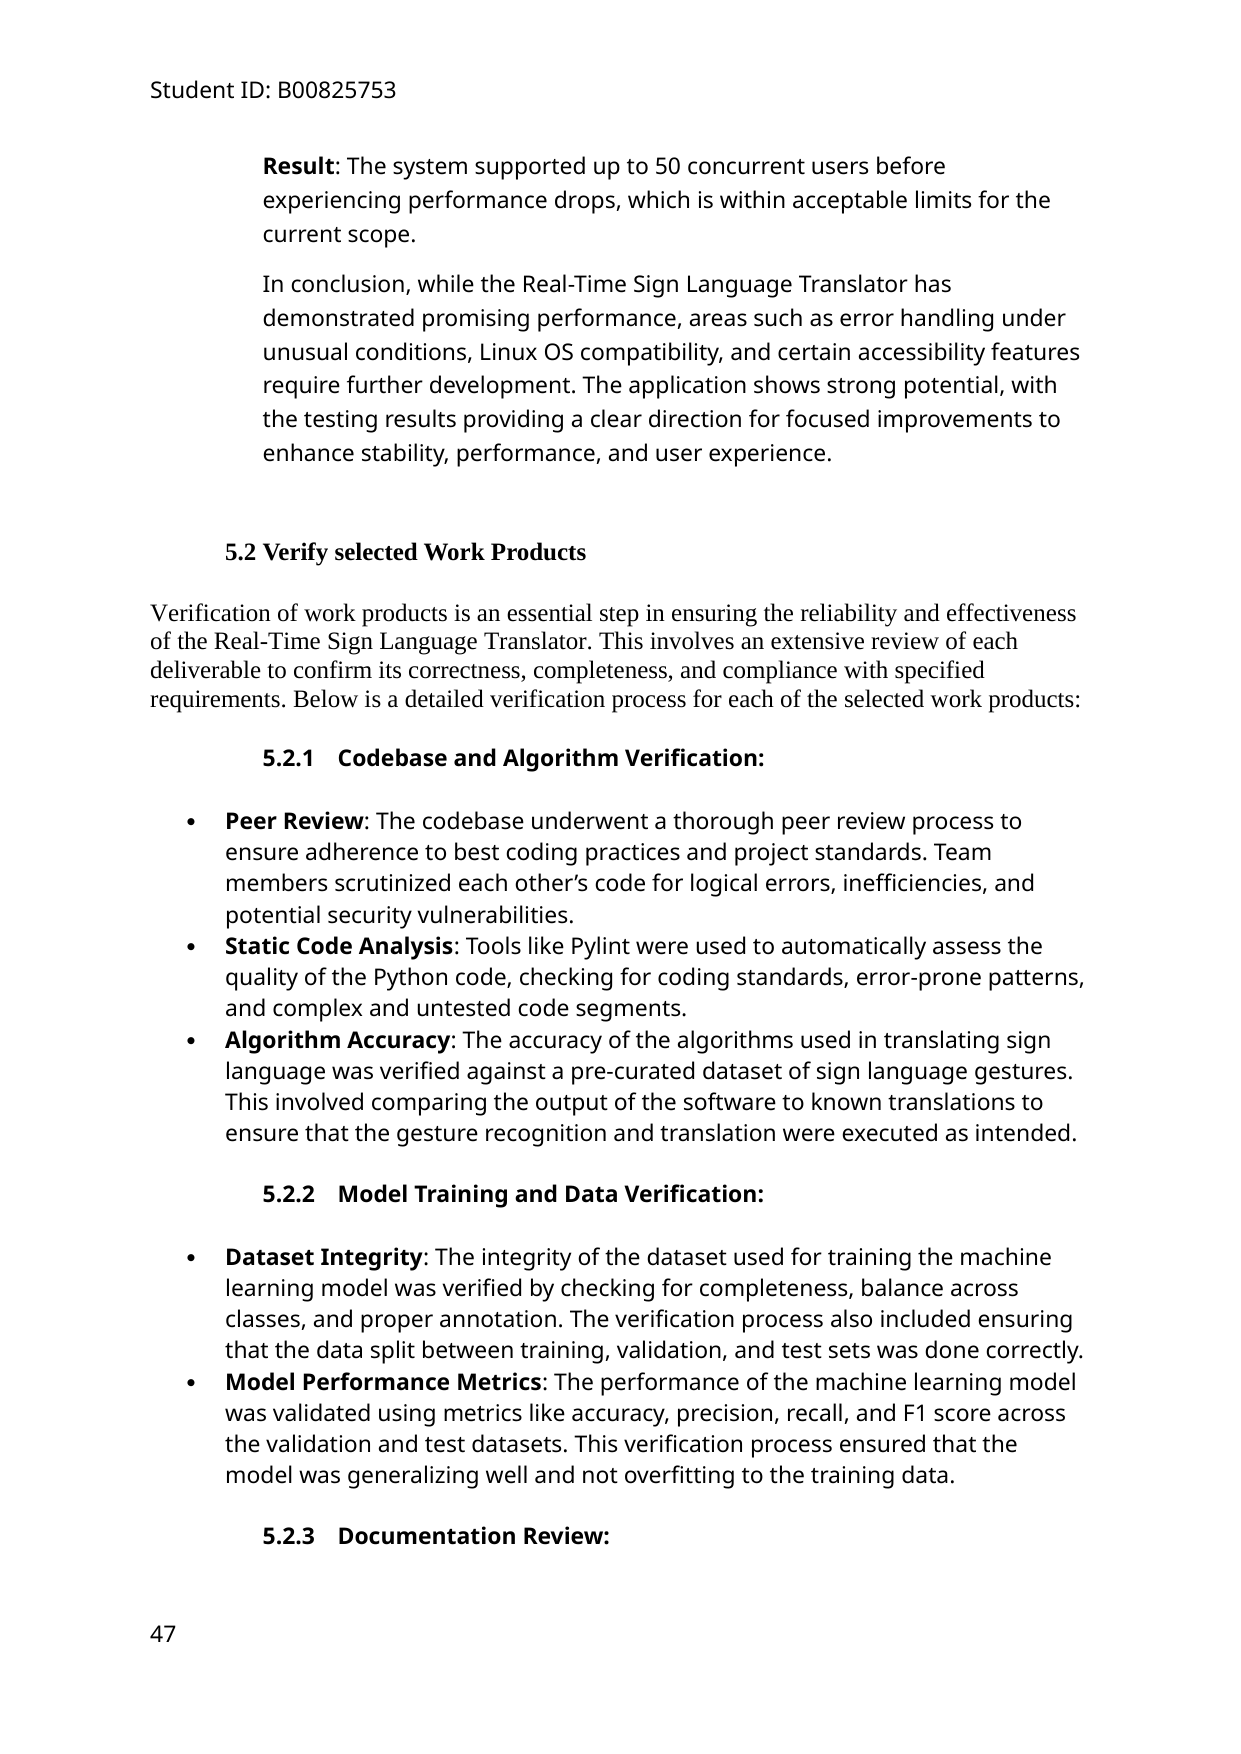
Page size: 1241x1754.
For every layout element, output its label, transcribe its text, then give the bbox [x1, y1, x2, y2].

subtitle Documentation Review: [262, 1520, 1090, 1551]
text Verification of work products is an essential step in ensuring the reliability and effectiveness of the Real-Time Sign Language Translator. This involves an extensive review of each deliverable to confirm its correctness, completeness, and compliance with specified requirements. Below is a detailed verification process for each of the selected work products: [150, 598, 1090, 713]
list Static Code Analysis: Tools like Pylint were used to automatically assess the quality of the Python code, checking for coding standards, error-prone patterns, and complex and untested code segments. [187, 930, 1090, 1023]
text In conclusion, while the Real-Time Sign Language Translator has demonstrated promising performance, areas such as error handling under unusual conditions, Linux OS compatibility, and certain accessibility features require further development. The application shows strong potential, with the testing results providing a clear direction for focused improvements to enhance stability, performance, and user experience. [262, 268, 1090, 468]
list Peer Review: The codebase underwent a thorough peer review process to ensure adherence to best coding practices and project standards. Team members scrutinized each other’s code for logical errors, inefficiencies, and potential security vulnerabilities. [187, 805, 1090, 930]
subtitle Codebase and Algorithm Verification: [262, 742, 1090, 773]
list Model Performance Metrics: The performance of the machine learning model was validated using metrics like accuracy, precision, recall, and F1 score across the validation and test datasets. This verification process ensured that the model was generalizing well and not overfitting to the training data. [187, 1366, 1090, 1491]
text Result: The system supported up to 50 concurrent users before experiencing performance drops, which is within acceptable limits for the current scope. [262, 150, 1090, 249]
list Algorithm Accuracy: The accuracy of the algorithms used in translating sign language was verified against a pre-curated dataset of sign language gestures. This involved comparing the output of the software to known translations to ensure that the gesture recognition and translation were executed as intended. [187, 1023, 1090, 1148]
text Verify selected Work Products [225, 537, 1090, 566]
list Dataset Integrity: The integrity of the dataset used for training the machine learning model was verified by checking for completeness, balance across classes, and proper annotation. The verification process also included ensuring that the data split between training, validation, and test sets was done correctly. [187, 1241, 1090, 1366]
subtitle Model Training and Data Verification: [262, 1178, 1090, 1209]
